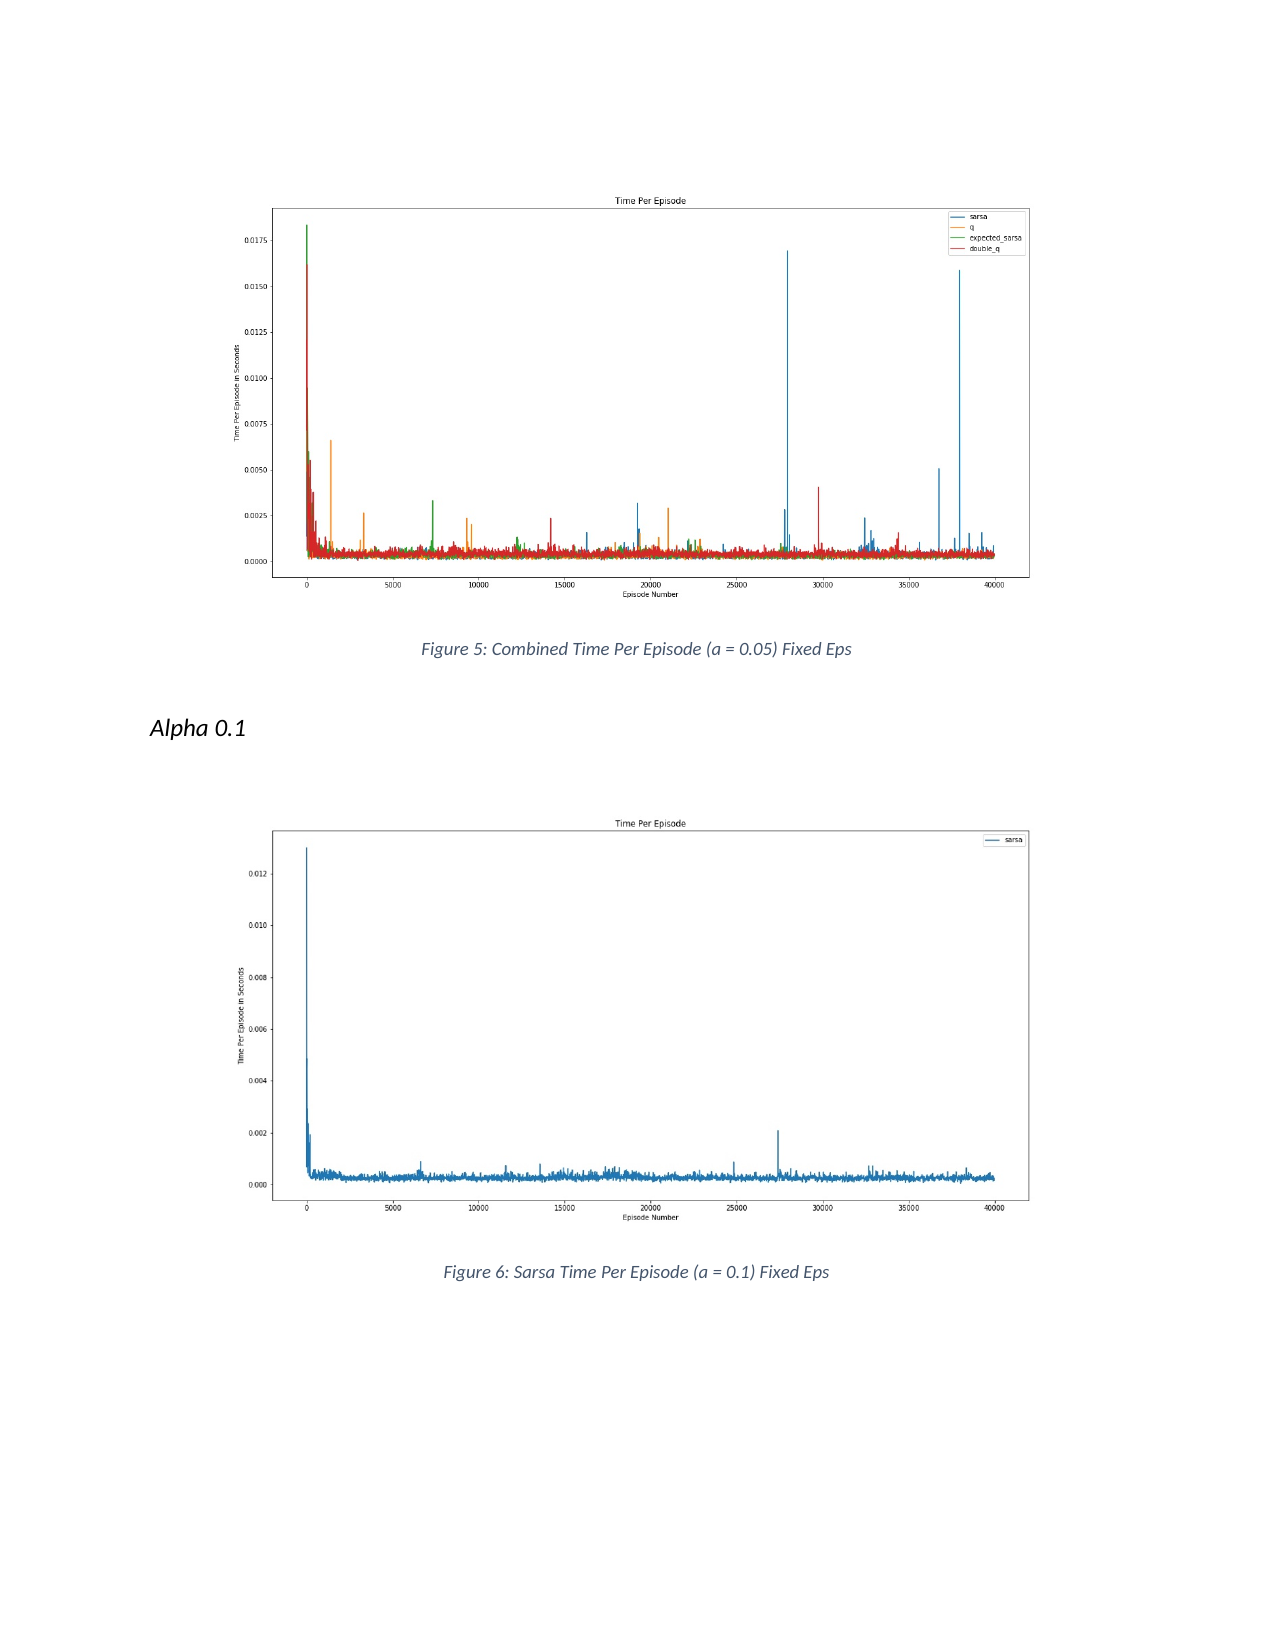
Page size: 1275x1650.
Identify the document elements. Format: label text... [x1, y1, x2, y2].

picture [150, 150, 1125, 638]
text Figure 6: Sarsa Time Per Episode (a = 0.1) Fixed Eps [150, 1261, 1125, 1283]
picture [150, 772, 1125, 1261]
text Alpha 0.1 [150, 712, 1125, 742]
